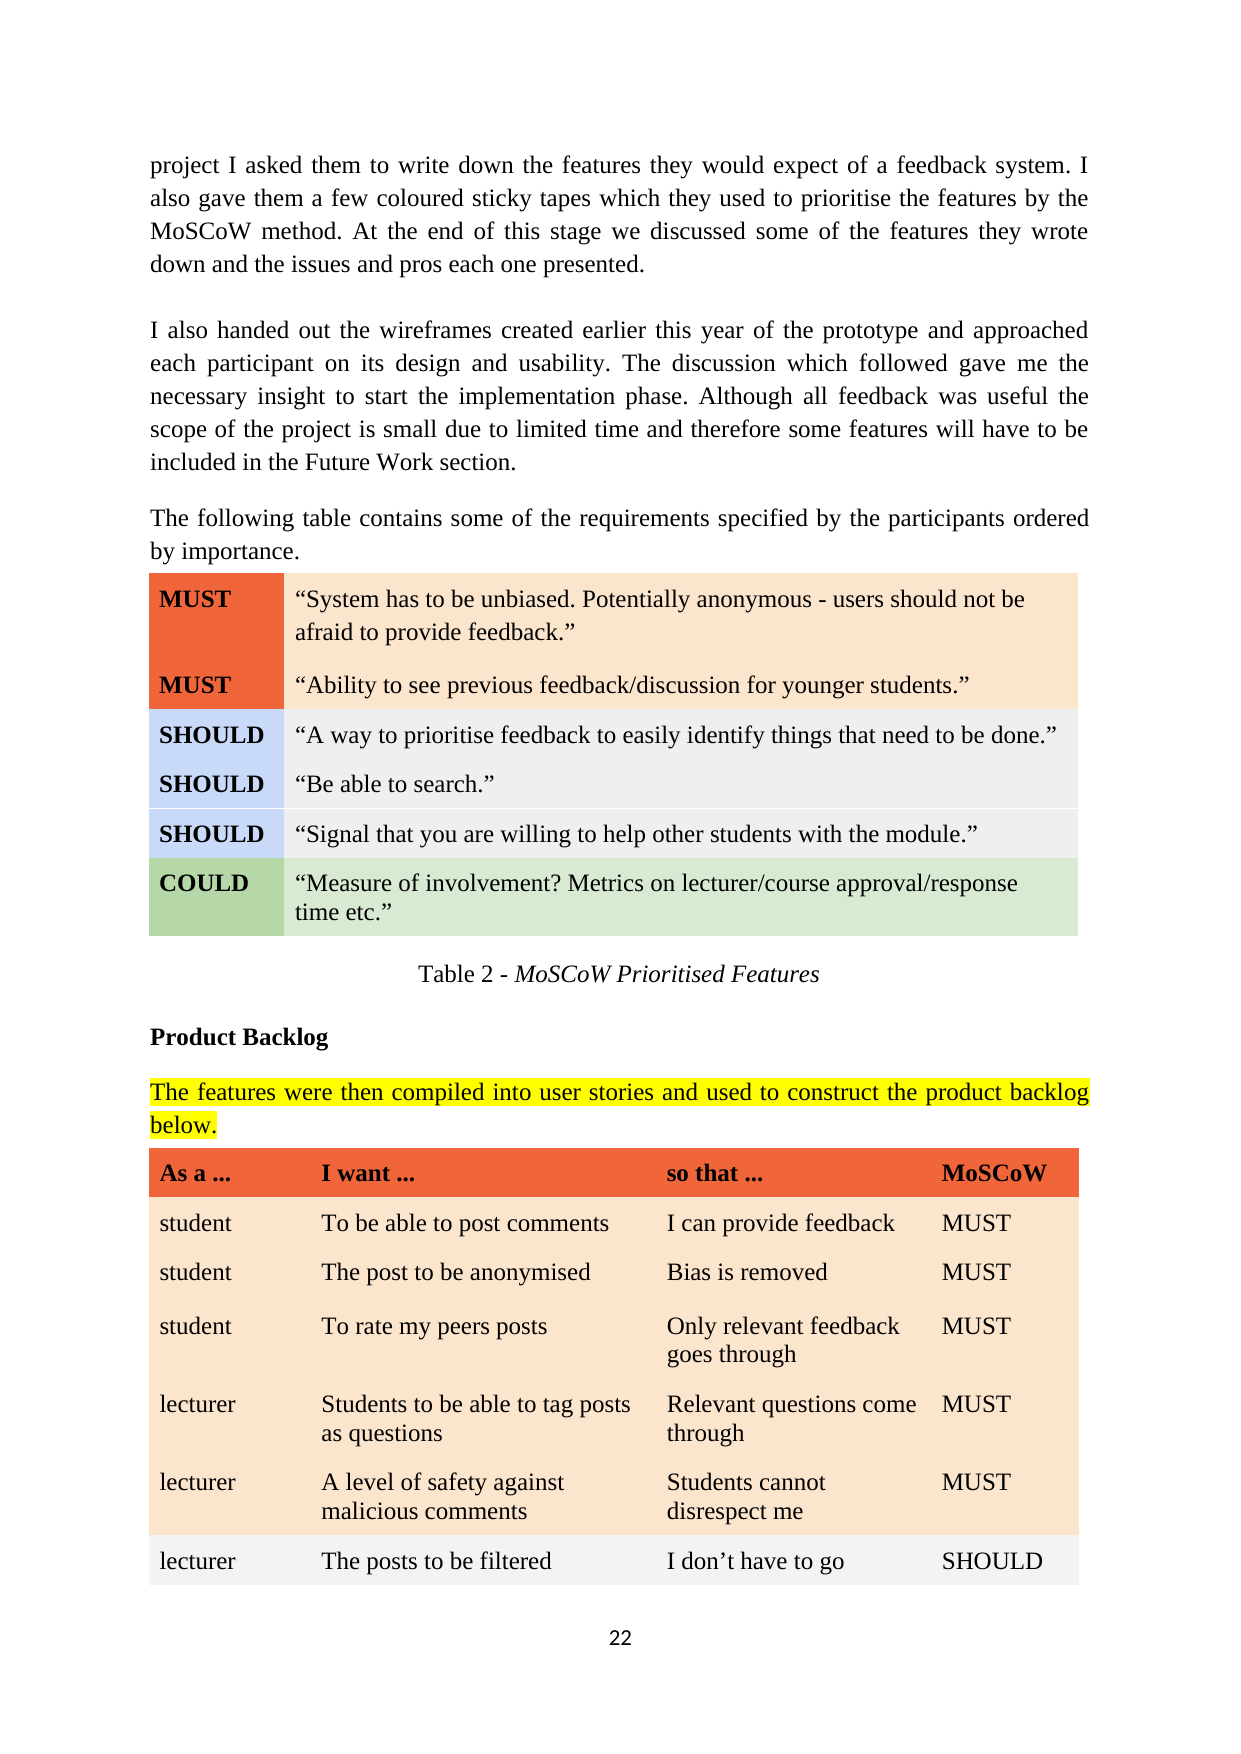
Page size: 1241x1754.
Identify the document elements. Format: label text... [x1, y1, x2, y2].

table_cell “Be able to search.” [284, 759, 1078, 808]
table_cell Students cannot disrespect me [656, 1457, 931, 1535]
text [150, 150, 1090, 476]
table_cell COULD [149, 858, 284, 936]
table_cell “Signal that you are willing to help other students with the module.” [284, 809, 1078, 858]
table_cell To rate my peers posts [311, 1300, 656, 1379]
table_header MoSCoW [931, 1148, 1079, 1197]
table_cell MUST [931, 1247, 1079, 1300]
table_cell student [149, 1247, 311, 1300]
table_cell “Ability to see previous feedback/discussion for younger students.” [284, 660, 1078, 709]
table_cell “Measure of involvement? Metrics on lecturer/course approval/response time etc.” [284, 858, 1078, 936]
text The features were then compiled into user stories and used to construct the product backlog below. [150, 1106, 1090, 1139]
table_cell student [149, 1300, 311, 1379]
table_cell Students to be able to tag posts as questions [311, 1379, 656, 1457]
table_header MUST [149, 573, 284, 660]
table_cell MUST [931, 1379, 1079, 1457]
table_cell lecturer [149, 1379, 311, 1457]
table_cell To be able to post comments [311, 1197, 656, 1247]
table_header As a ... [149, 1148, 311, 1197]
table_header so that ... [656, 1148, 931, 1197]
table_header “System has to be unbiased. Potentially anonymous - users should not be afraid to provide feedback.” [284, 573, 1078, 660]
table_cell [311, 1535, 656, 1585]
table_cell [656, 1535, 931, 1585]
table_cell MUST [931, 1197, 1079, 1247]
table_cell lecturer [149, 1457, 311, 1535]
table_cell MUST [931, 1457, 1079, 1535]
text Product Backlog [150, 1022, 1090, 1050]
table_cell I can provide feedback [656, 1197, 931, 1247]
table_cell A level of safety against malicious comments [311, 1457, 656, 1535]
table_cell “A way to prioritise feedback to easily identify things that need to be done.” [284, 709, 1078, 759]
table_cell lecturer [149, 1535, 311, 1585]
table_cell MUST [149, 660, 284, 709]
table_header I want ... [311, 1148, 656, 1197]
table_cell SHOULD [931, 1535, 1079, 1585]
table_cell Only relevant feedback goes through [656, 1300, 931, 1379]
text The following table contains some of the requirements specified by the participants ordered by importance. [150, 503, 1090, 565]
table_cell student [149, 1197, 311, 1247]
table_cell SHOULD [149, 709, 284, 759]
text Table 2 - MoSCoW Prioritised Features [150, 959, 1090, 988]
table_cell SHOULD [149, 759, 284, 808]
table_cell Bias is removed [656, 1247, 931, 1300]
table_cell The post to be anonymised [311, 1247, 656, 1300]
table_cell SHOULD [149, 809, 284, 858]
table_cell MUST [931, 1300, 1079, 1379]
table_cell Relevant questions come through [656, 1379, 931, 1457]
